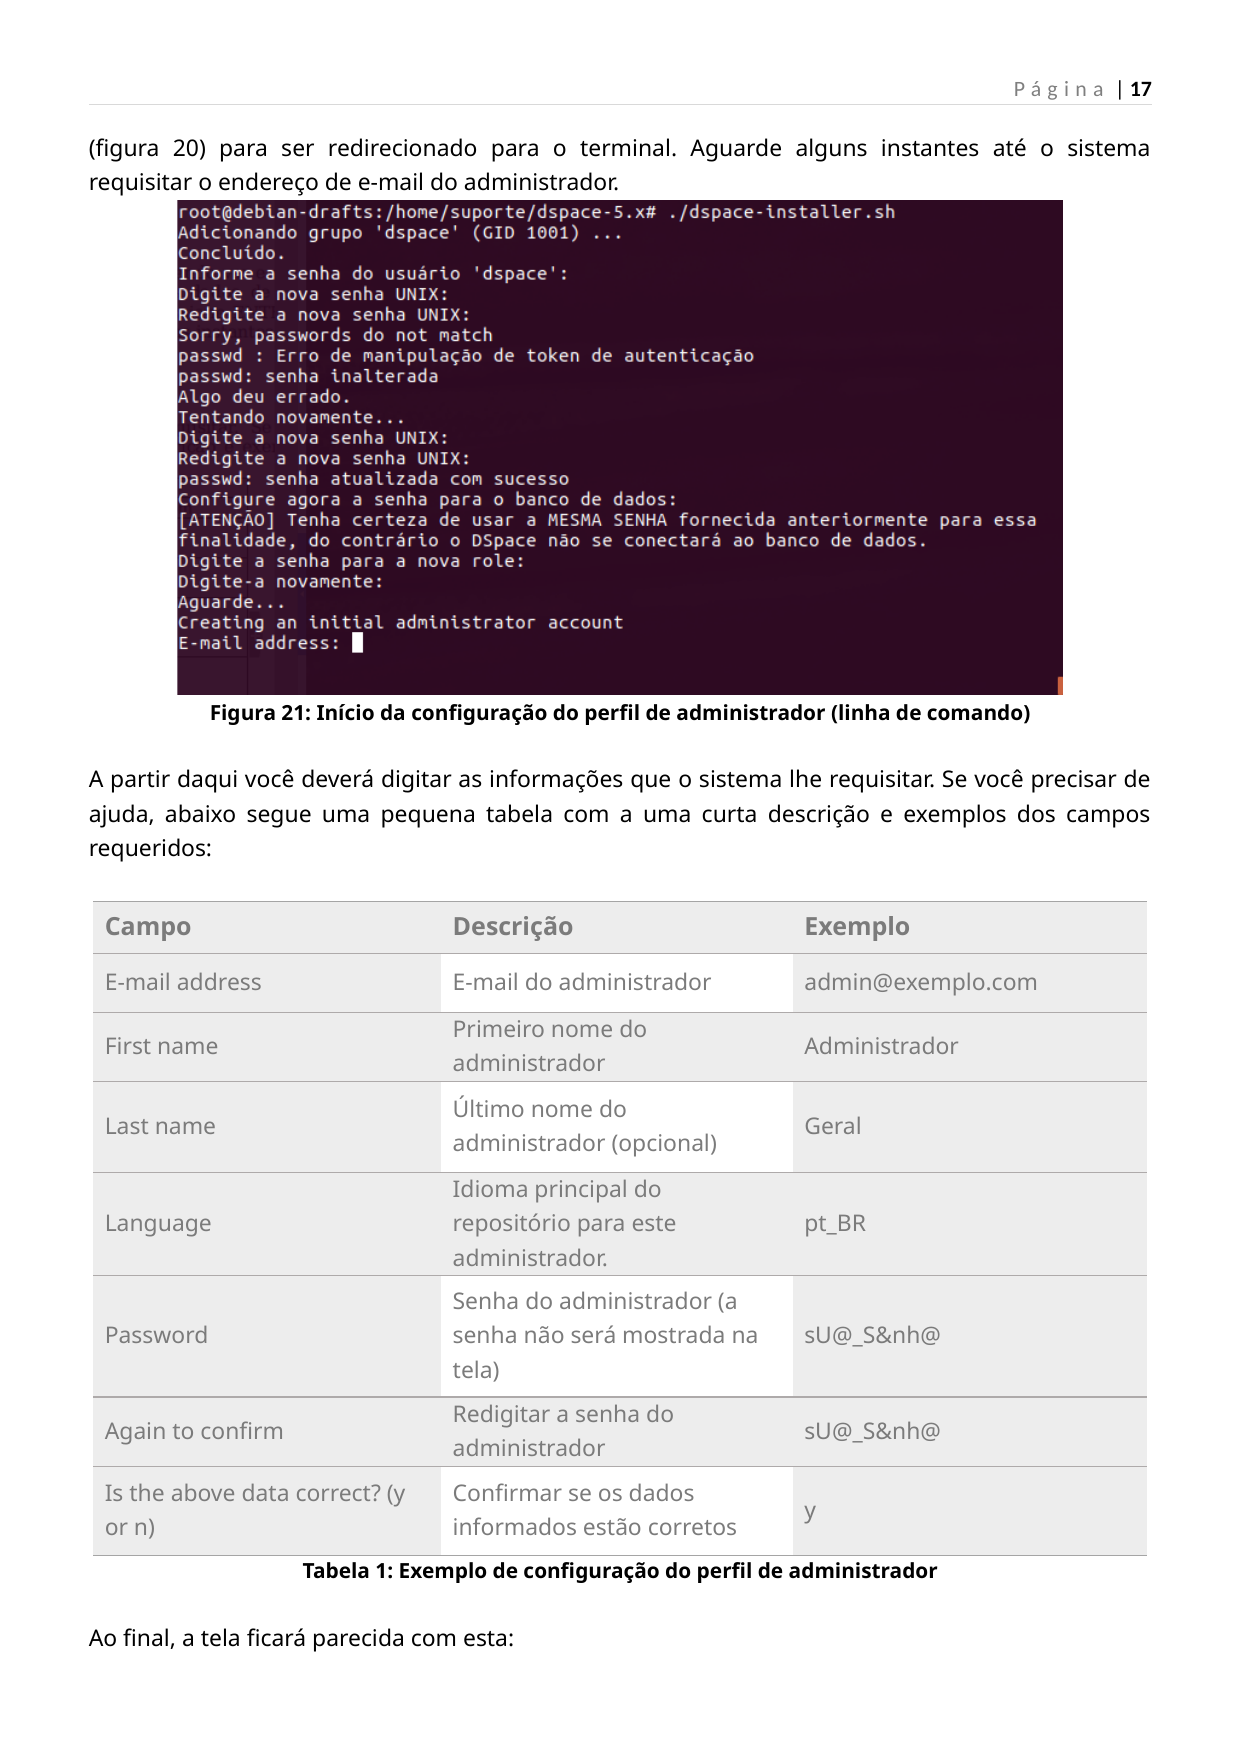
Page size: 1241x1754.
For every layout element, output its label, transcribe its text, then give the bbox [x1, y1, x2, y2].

table_cell pt_BR [793, 1173, 1147, 1275]
table_cell Language [93, 1173, 441, 1275]
table_cell Redigitar a senha do administrador [441, 1398, 793, 1466]
text Tabela 1: Exemplo de configuração do perfil de administrador [88, 1556, 1152, 1584]
table_header Campo [93, 902, 441, 953]
table_cell First name [93, 1013, 441, 1081]
table_cell Last name [93, 1082, 441, 1172]
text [88, 131, 1152, 197]
table_cell E-mail do administrador [441, 954, 793, 1012]
text Ao final, a tela ficará parecida com esta: [88, 1622, 1152, 1653]
table_cell admin@exemplo.com [793, 954, 1147, 1012]
table_cell Password [93, 1276, 441, 1396]
picture [177, 200, 1063, 695]
table_cell Primeiro nome do administrador [441, 1013, 793, 1081]
table_cell Is the above data correct? (y or n) [93, 1467, 441, 1555]
table_cell Idioma principal do repositório para este administrador. [441, 1173, 793, 1275]
table_cell y [793, 1467, 1147, 1555]
table_cell Senha do administrador (a senha não será mostrada na tela) [441, 1276, 793, 1396]
table_cell Administrador [793, 1013, 1147, 1081]
table_cell Último nome do administrador (opcional) [441, 1082, 793, 1172]
table_cell sU@_S&nh@ [793, 1276, 1147, 1396]
table_cell E-mail address [93, 954, 441, 1012]
text Figura 21: Início da configuração do perfil de administrador (linha de comando) [88, 698, 1152, 726]
table_header Descrição [441, 902, 793, 953]
text A partir daqui você deverá digitar as informações que o sistema lhe requisitar. Se você precisar de ajuda, abaixo segue uma pequena tabela com a uma curta descrição e exemplos dos campos requeridos: [88, 763, 1152, 863]
table_cell Confirmar se os dados informados estão corretos [441, 1467, 793, 1555]
table_cell Geral [793, 1082, 1147, 1172]
table_header Exemplo [793, 902, 1147, 953]
table_cell Again to confirm [93, 1398, 441, 1466]
table_cell sU@_S&nh@ [793, 1398, 1147, 1466]
